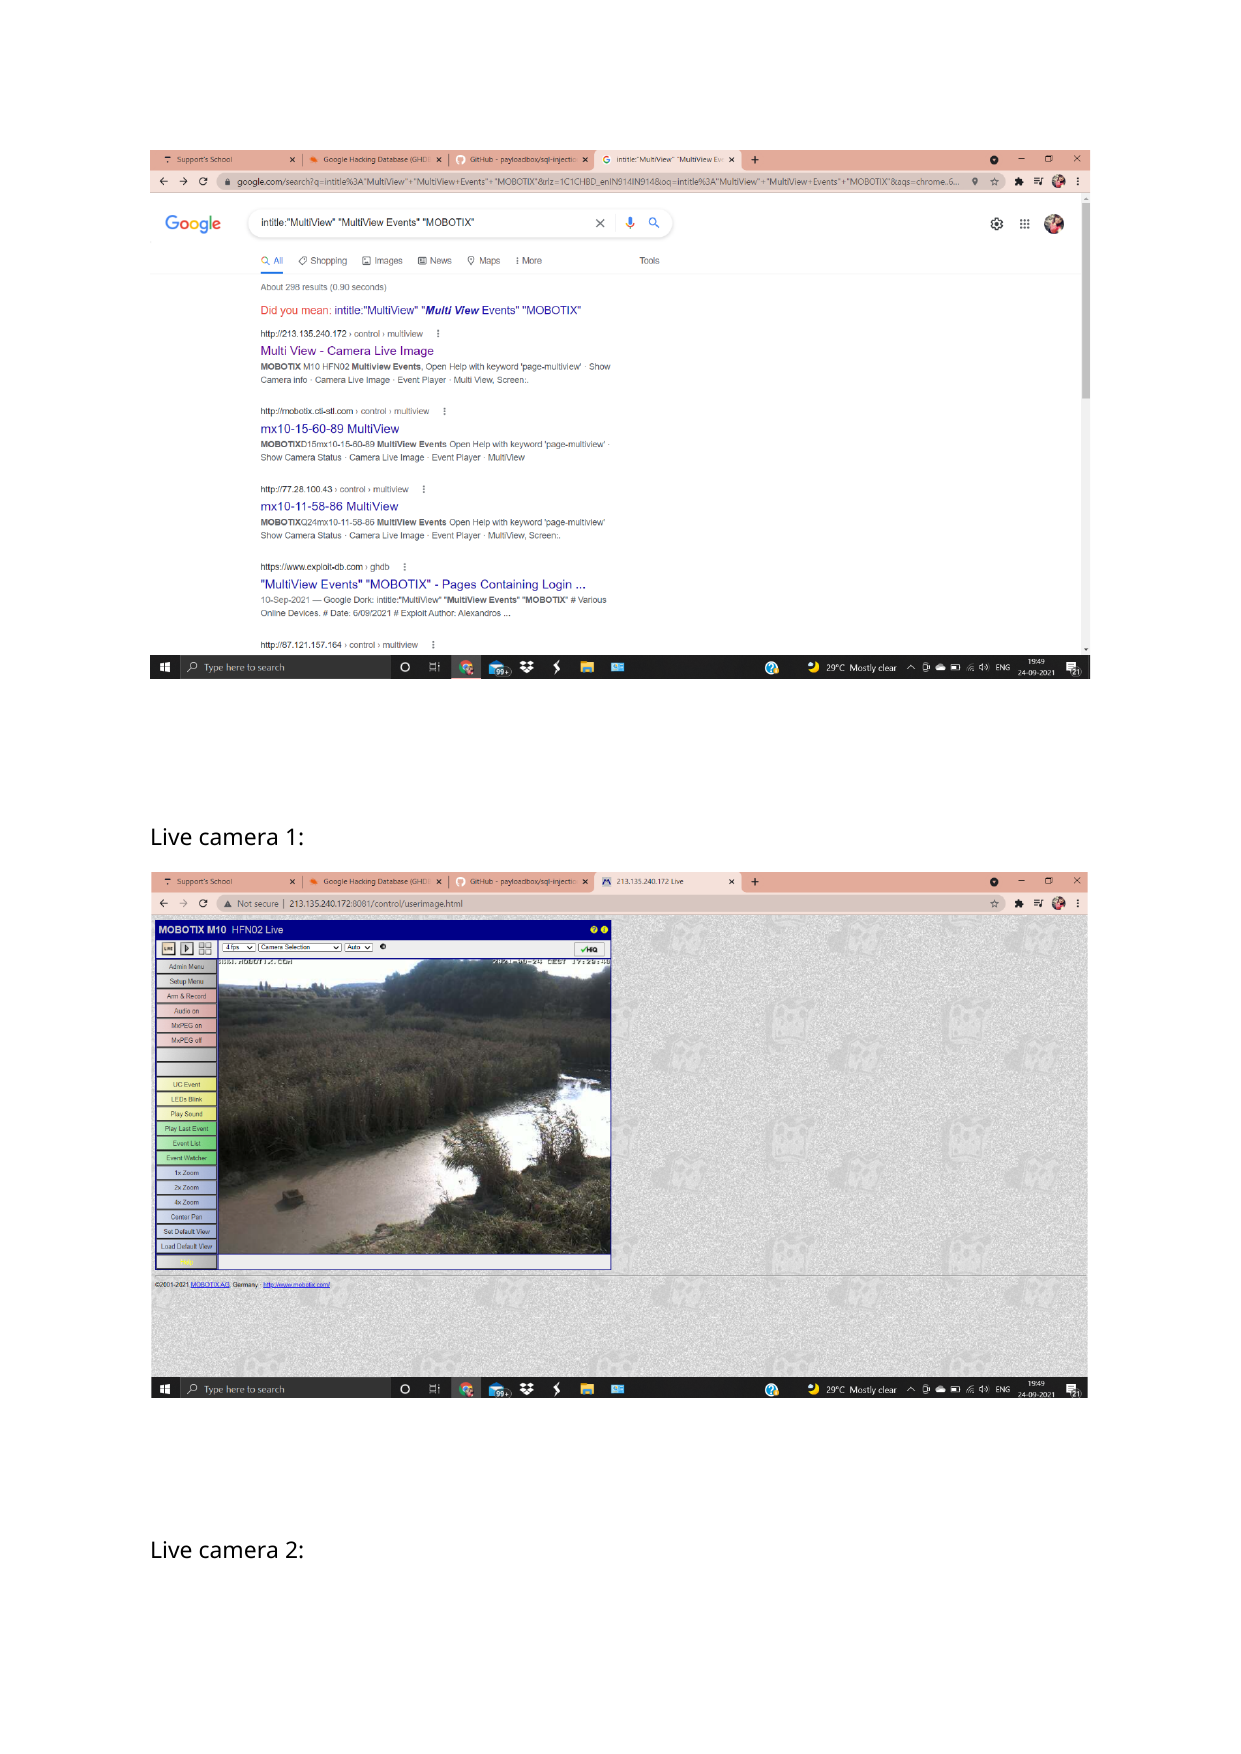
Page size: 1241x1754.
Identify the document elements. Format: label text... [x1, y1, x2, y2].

picture [150, 150, 1091, 679]
text Live camera 2: [150, 1534, 1090, 1565]
text Live camera 1: [150, 821, 1090, 852]
picture [150, 872, 1087, 1397]
